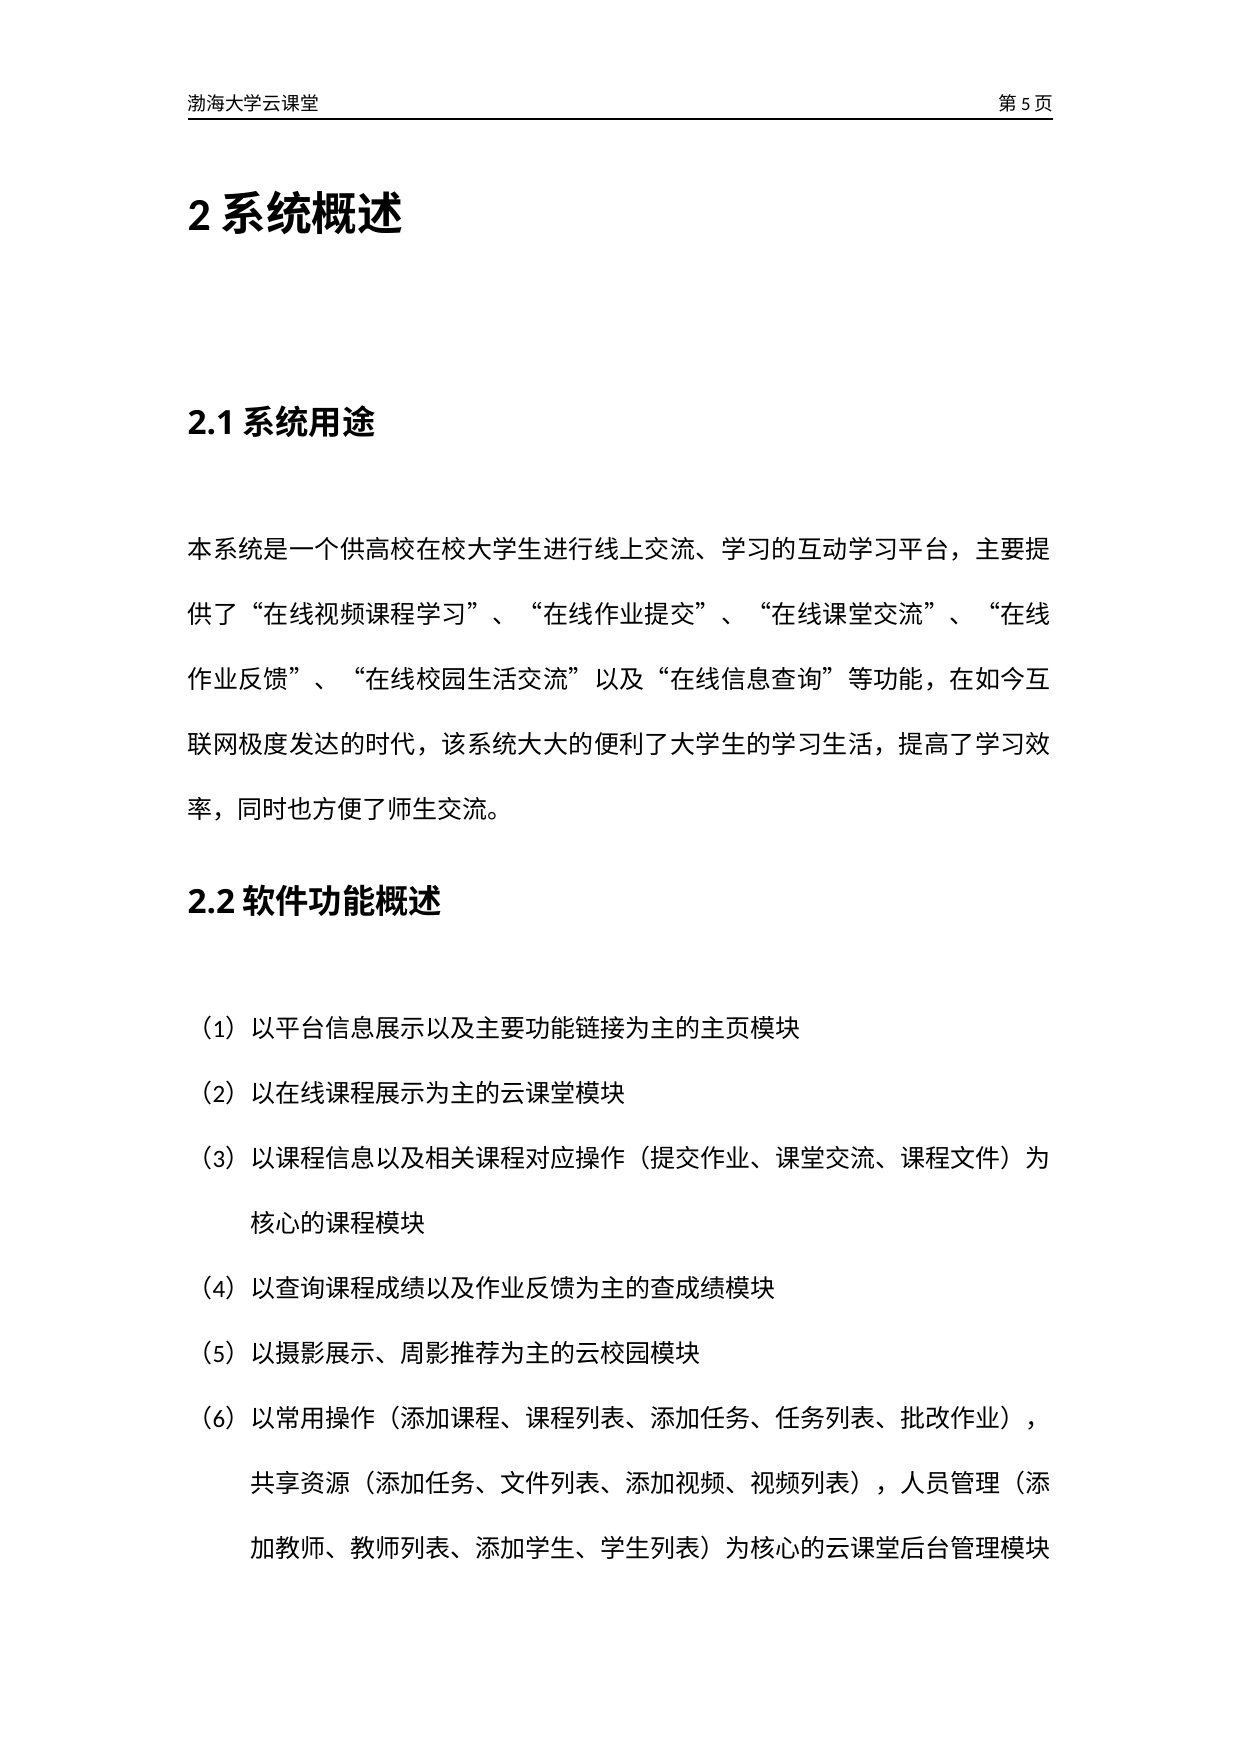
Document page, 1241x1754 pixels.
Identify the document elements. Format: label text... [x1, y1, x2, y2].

subtitle 2.2软件功能概述 [187, 867, 1053, 932]
text （3）以课程信息以及相关课程对应操作（提交作业、课堂交流、课程文件）为核心的课程模块 [187, 1124, 1053, 1254]
text 本系统是一个供高校在校大学生进行线上交流、学习的互动学习平台，主要提供了“在线视频课程学习”、“在线作业提交”、“在线课堂交流”、“在线作业反馈”、“在线校园生活交流”以及“在线信息查询”等功能，在如今互联网极度发达的时代，该系统大大的便利了大学生的学习生活，提高了学习效率，同时也方便了师生交流。 [187, 515, 1053, 840]
text （4）以查询课程成绩以及作业反馈为主的查成绩模块 [187, 1254, 1053, 1319]
text （6）以常用操作（添加课程、课程列表、添加任务、任务列表、批改作业），共享资源（添加任务、文件列表、添加视频、视频列表），人员管理（添加教师、教师列表、添加学生、学生列表）为核心的云课堂后台管理模块 [187, 1384, 1053, 1579]
text （5）以摄影展示、周影推荐为主的云校园模块 [187, 1319, 1053, 1384]
subtitle 2.1系统用途 [187, 387, 1053, 452]
text （2）以在线课程展示为主的云课堂模块 [187, 1059, 1053, 1124]
text （1）以平台信息展示以及主要功能链接为主的主页模块 [187, 994, 1053, 1059]
subtitle 2系统概述 [187, 162, 1053, 259]
